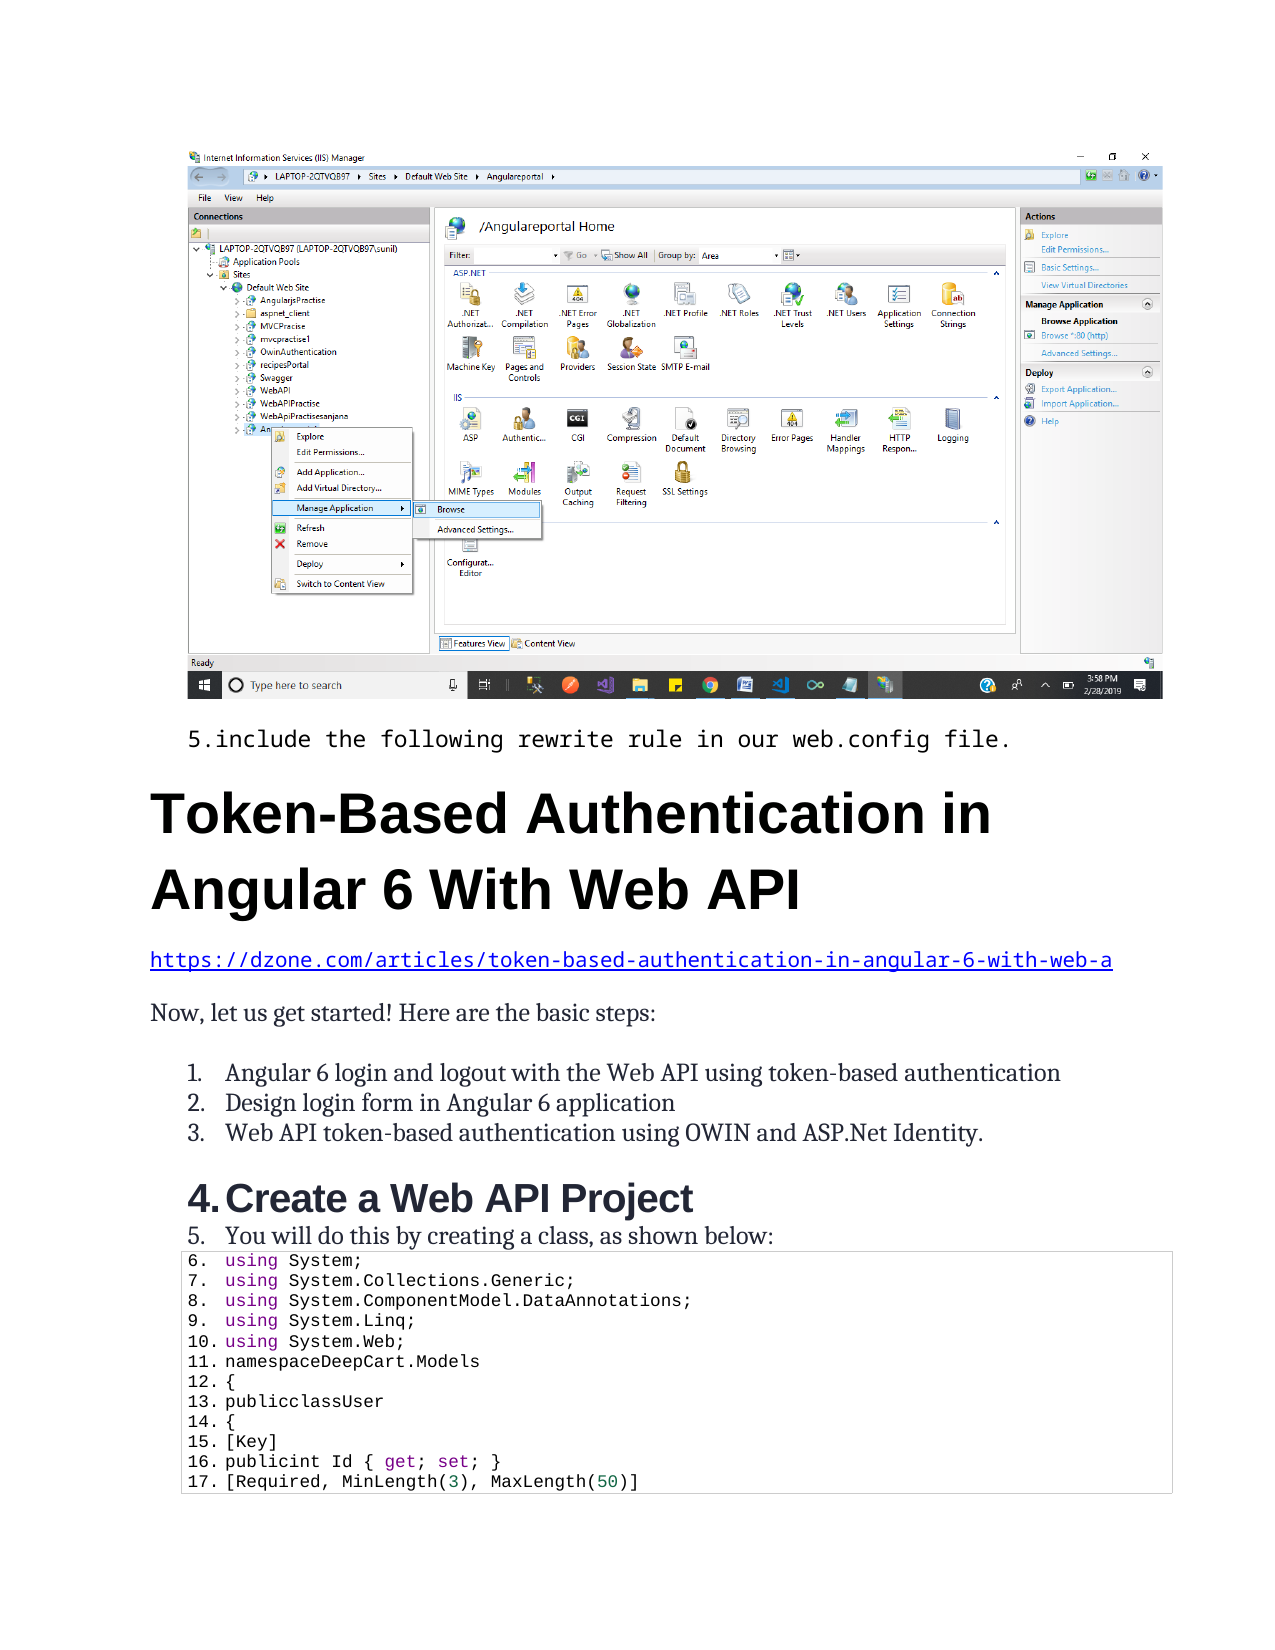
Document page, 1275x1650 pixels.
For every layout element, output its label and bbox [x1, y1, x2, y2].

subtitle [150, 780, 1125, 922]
picture [187, 150, 1163, 699]
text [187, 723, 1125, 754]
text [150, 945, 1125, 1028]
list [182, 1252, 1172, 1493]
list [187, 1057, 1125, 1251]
